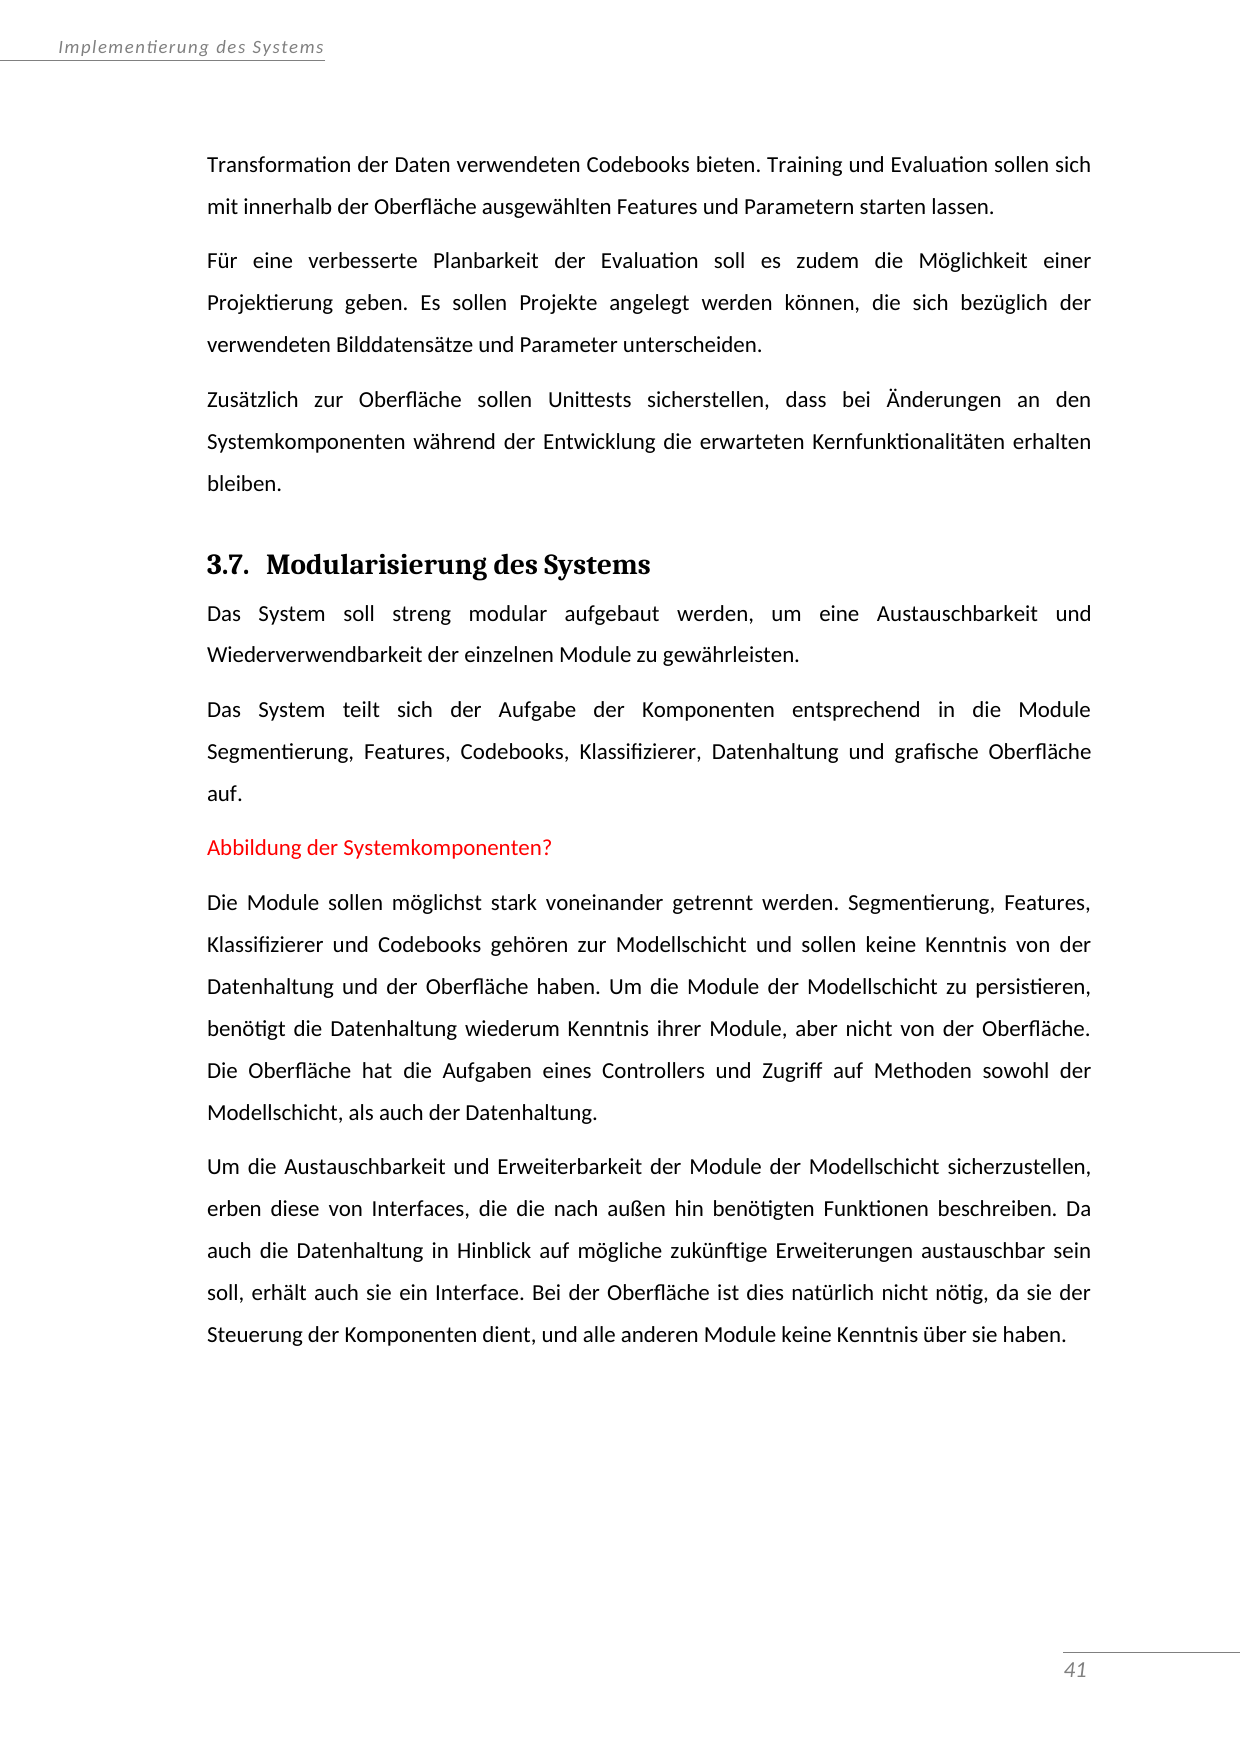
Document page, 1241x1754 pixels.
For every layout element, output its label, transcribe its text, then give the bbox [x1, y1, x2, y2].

text Das System teilt sich der Aufgabe der Komponenten entsprechend in die Module Segmentierung, Features, Codebooks, Klassifizierer, Datenhaltung und grafische Oberfläche auf. [207, 695, 1093, 807]
text Für eine verbesserte Planbarkeit der Evaluation soll es zudem die Möglichkeit einer Projektierung geben. Es sollen Projekte angelegt werden können, die sich bezüglich der verwendeten Bilddatensätze und Parameter unterscheiden. [207, 246, 1093, 358]
text Zusätzlich zur Oberfläche sollen Unittests sicherstellen, dass bei Änderungen an den Systemkomponenten während der Entwicklung die erwarteten Kernfunktionalitäten erhalten bleiben. [207, 385, 1093, 497]
text Um die Austauschbarkeit und Erweiterbarkeit der Module der Modellschicht sicherzustellen, erben diese von Interfaces, die die nach außen hin benötigten Funktionen beschreiben. Da auch die Datenhaltung in Hinblick auf mögliche zukünftige Erweiterungen austauschbar sein soll, erhält auch sie ein Interface. Bei der Oberfläche ist dies natürlich nicht nötig, da sie der Steuerung der Komponenten dient, und alle anderen Module keine Kenntnis über sie haben. [207, 1152, 1093, 1348]
text Die Module sollen möglichst stark voneinander getrennt werden. Segmentierung, Features, Klassifizierer und Codebooks gehören zur Modellschicht und sollen keine Kenntnis von der Datenhaltung und der Oberfläche haben. Um die Module der Modellschicht zu persistieren, benötigt die Datenhaltung wiederum Kenntnis ihrer Module, aber nicht von der Oberfläche. Die Oberfläche hat die Aufgaben eines Controllers und Zugriff auf Methoden sowohl der Modellschicht, als auch der Datenhaltung. [207, 888, 1093, 1126]
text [207, 150, 1093, 220]
subtitle Modularisierung des Systems [207, 548, 1093, 582]
text Das System soll streng modular aufgebaut werden, um eine Austauschbarkeit und Wiederverwendbarkeit der einzelnen Module zu gewährleisten. [207, 599, 1093, 669]
text Abbildung der Systemkomponenten? [207, 833, 1093, 862]
